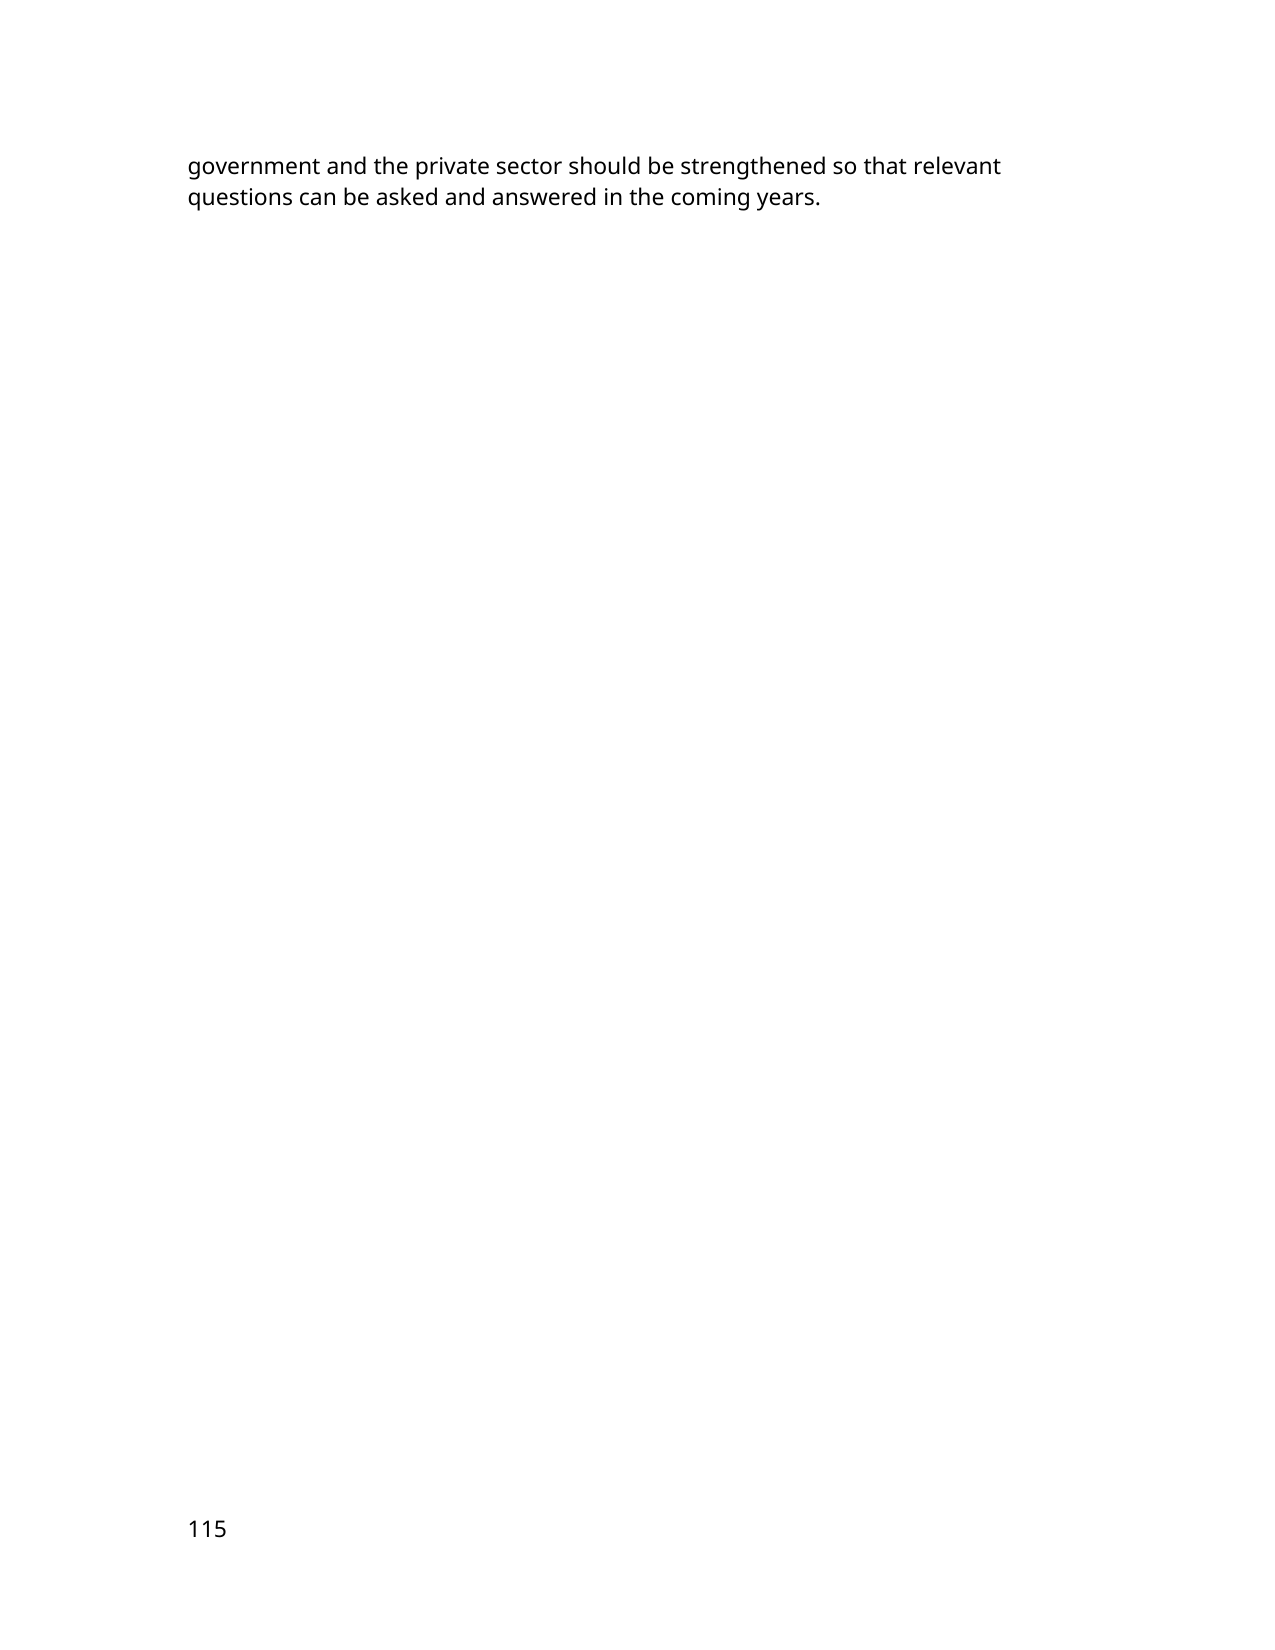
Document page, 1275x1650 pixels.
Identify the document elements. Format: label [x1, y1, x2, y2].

text [187, 150, 1087, 212]
